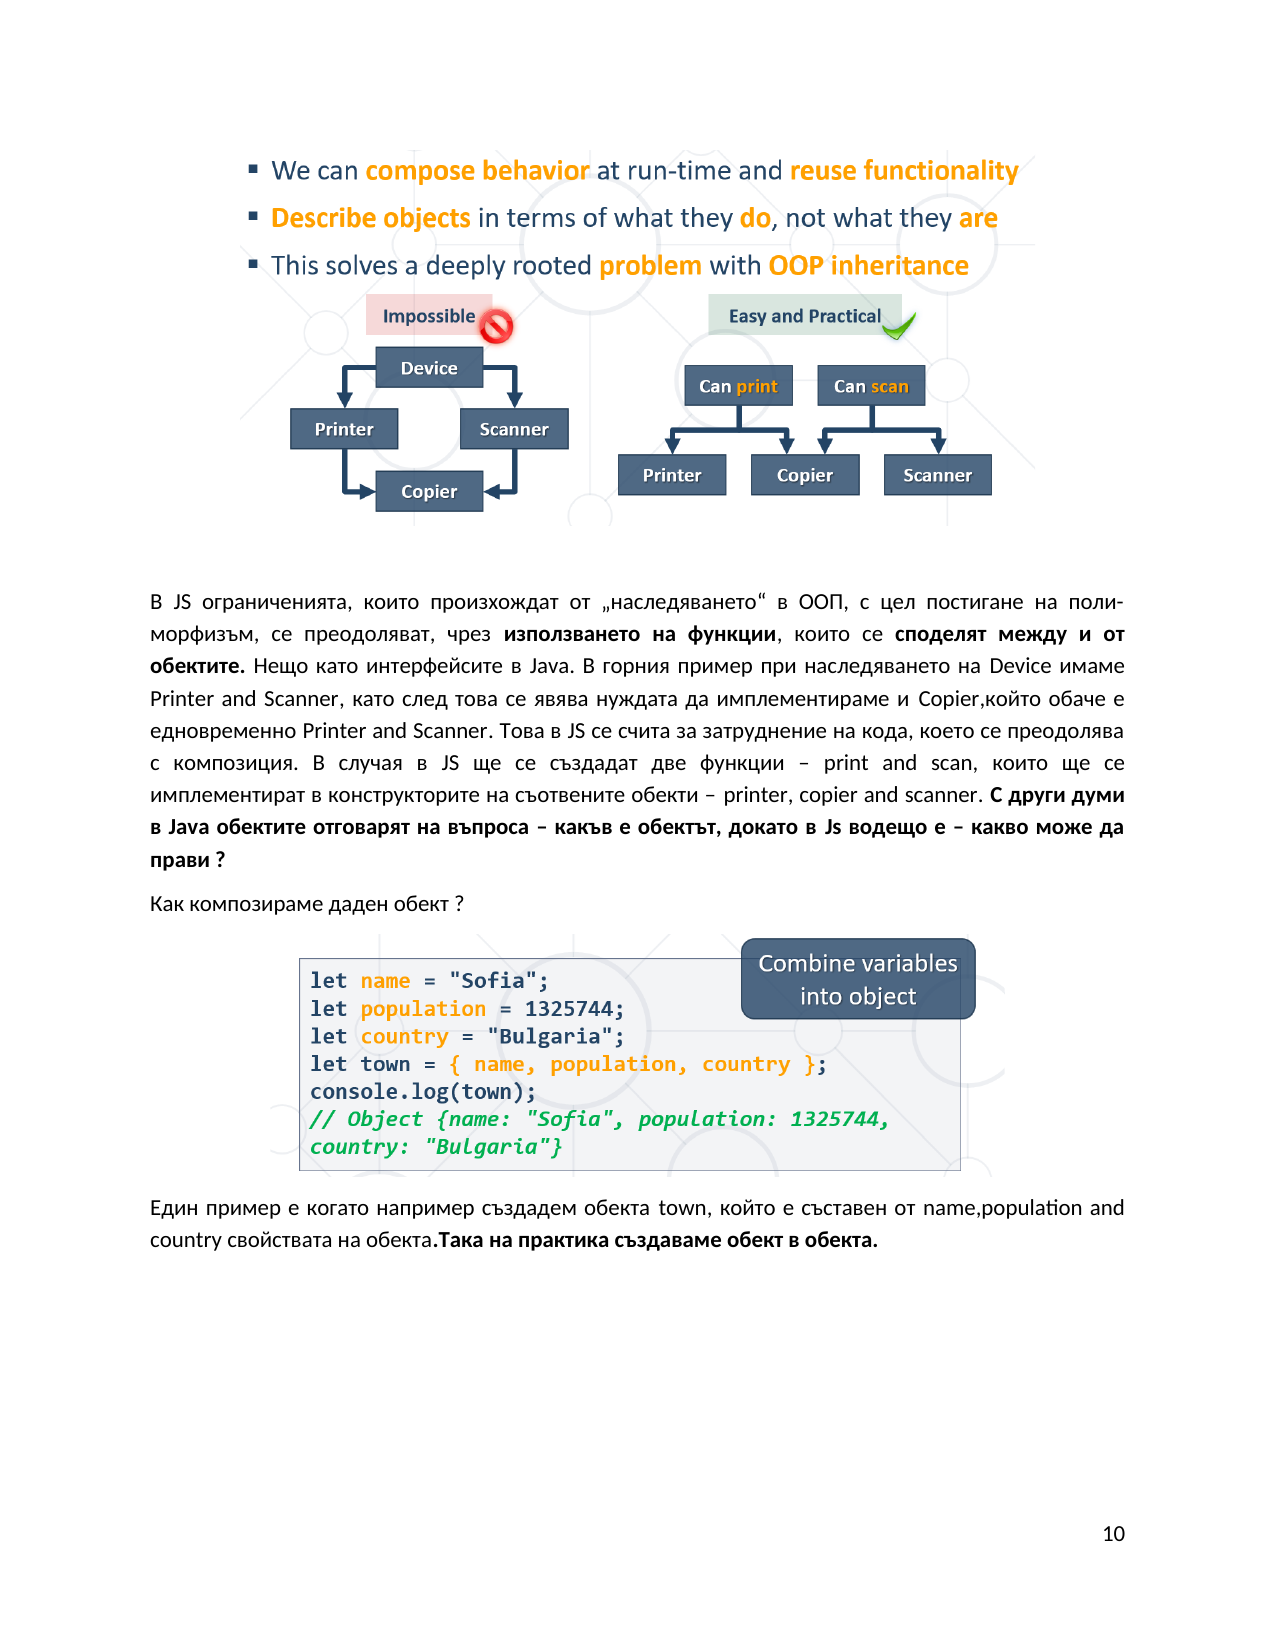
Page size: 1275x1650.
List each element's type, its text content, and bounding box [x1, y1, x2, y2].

picture [240, 150, 1035, 526]
text В JS ограниченията, които произхождат от „наследяването“ в ООП, с цел постигане на поли-морфизъм, се преодоляват, чрез използването на функции, които се споделят между и от обектите. Нещо като интерфейсите в Java. В горния пример при наследяването на Device имаме Printer and Scanner, като след това се явява нуждата да имплементираме и Copier,който обаче е едновременно Printer and Scanner. Това в JS се счита за затруднение на кода, което се преодолява с композиция. В случая в JS ще се създадат две функции – print and scan, които ще се имплементират в конструкторите на съотвените обекти – printer, copier and scanner. С други думи в Java обектите отговарят на въпроса – какъв е обектът, докато в Js водещо е – какво може да прави ? [150, 587, 1125, 873]
text Един пример е когато например създадем обекта town, който е съставен от name,population and country свойствата на обекта.Така на практика създаваме обект в обекта. [150, 1193, 1125, 1253]
picture [270, 934, 1005, 1177]
text Как композираме даден обект ? [150, 889, 1125, 917]
